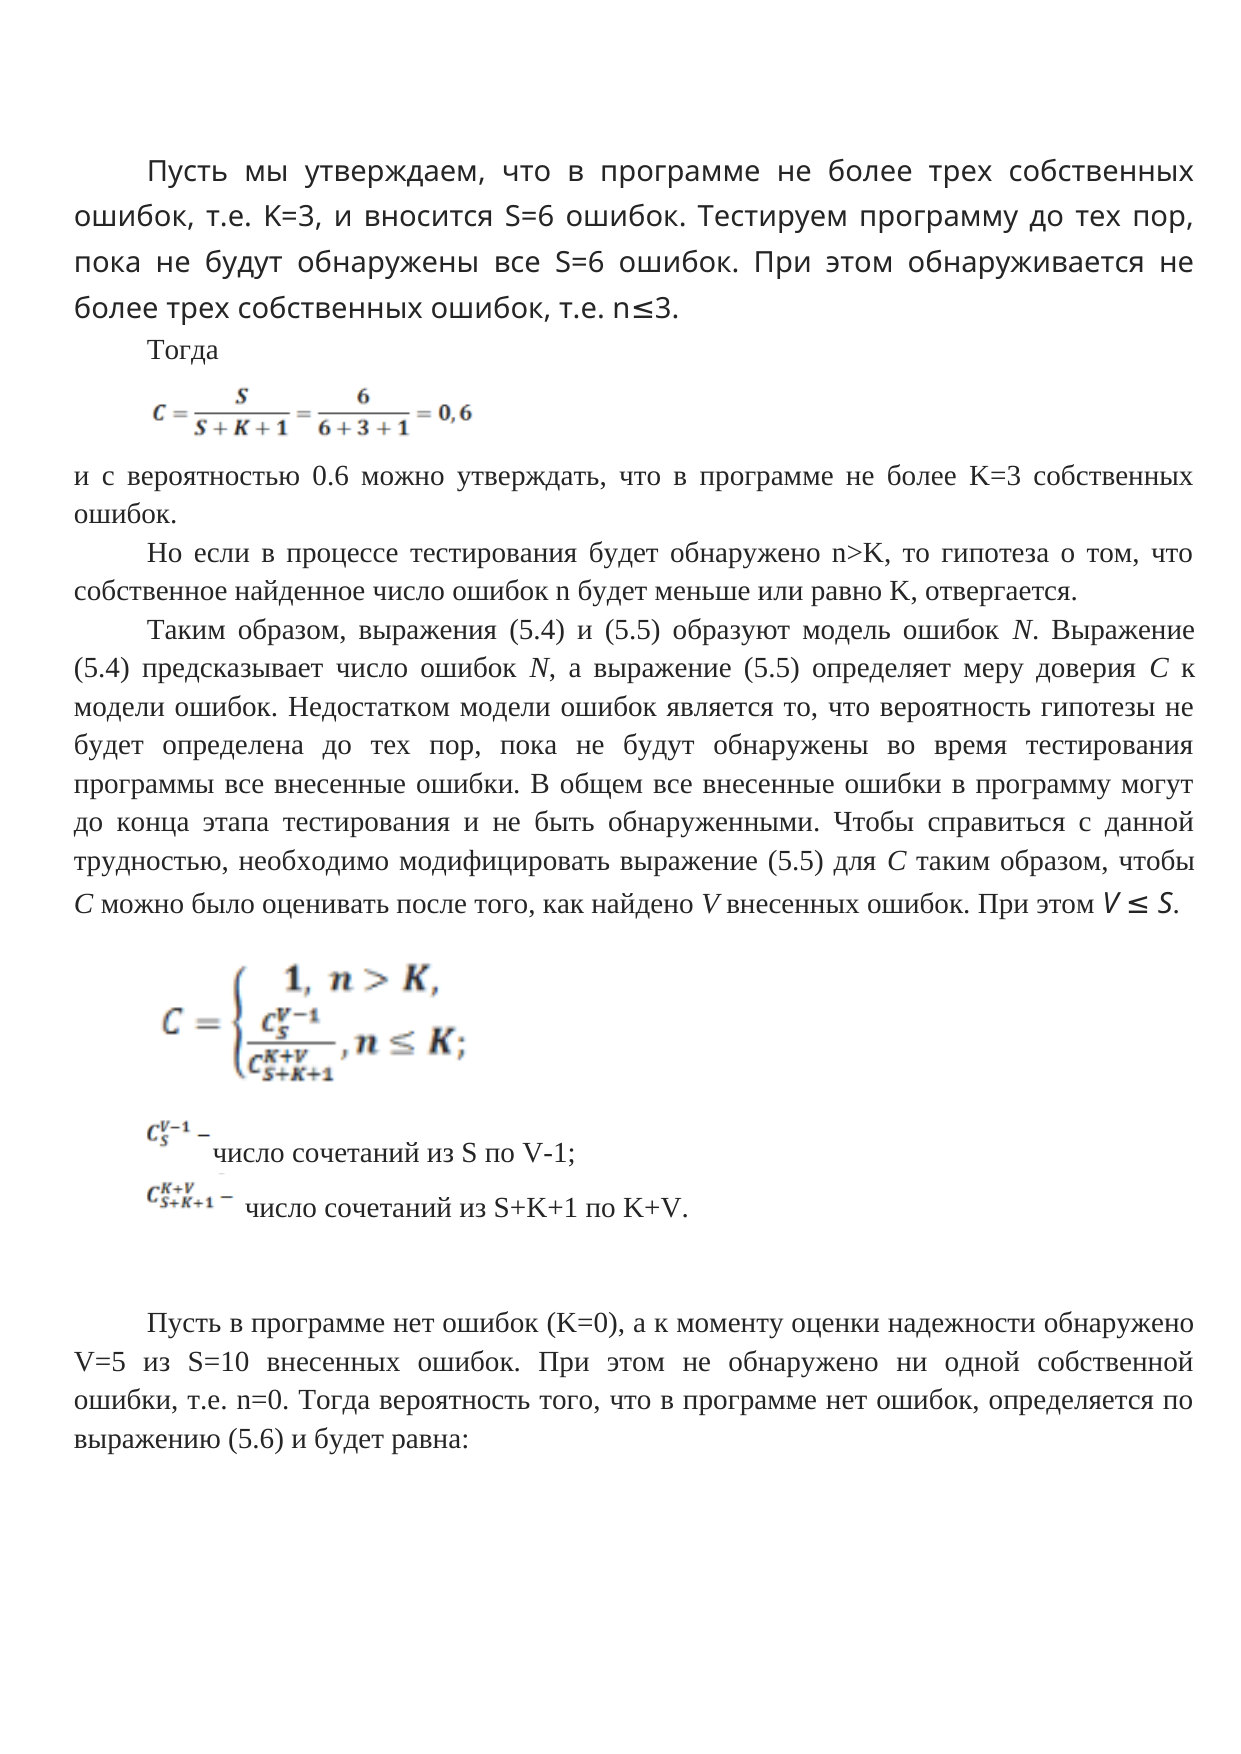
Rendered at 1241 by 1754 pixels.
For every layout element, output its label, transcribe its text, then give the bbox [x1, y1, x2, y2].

text Но если в процессе тестирования будет обнаружено n>K, то гипотеза о том, что собственное найденное число ошибок n будет меньше или равно K, отвергается. [74, 535, 1195, 607]
text Тогда [74, 332, 1195, 366]
text Пусть в программе нет ошибок (K=0), а к моменту оценки надежности обнаружено V=5 из S=10 внесенных ошибок. При этом не обнаружено ни одной собственной ошибки, т.е. n=0. Тогда вероятность того, что в программе нет ошибок, определяется по выражению (5.6) и будет равна: [74, 1305, 1195, 1454]
text Таким образом, выражения (5.4) и (5.5) образуют модель ошибок N. Выражение (5.4) предсказывает число ошибок N, а выражение (5.5) определяет меру доверия C к модели ошибок. Недостатком модели ошибок является то, что вероятность гипотезы не будет определена до тех пор, пока не будут обнаружены во время тестирования программы все внесенные ошибки. В общем все внесенные ошибки в программу могут до конца этапа тестирования и не быть обнаруженными. Чтобы справиться с данной трудностью, необходимо модифицировать выражение (5.5) для C таким образом, чтобы C можно было оценивать после того, как найдено V внесенных ошибок. При этом V ≤ S. [74, 612, 1195, 922]
text Пусть мы утверждаем, что в программе не более трех собственных ошибок, т.е. K=3, и вносится S=6 ошибок. Тестируем программу до тех пор, пока не будут обнаружены все S=6 ошибок. При этом обнаруживается не более трех собственных ошибок, т.е. n≤3. [74, 150, 1195, 327]
text число сочетаний из S+K+1 по K+V. [74, 1173, 1195, 1223]
picture [146, 928, 493, 1105]
picture [146, 371, 477, 454]
text число сочетаний из S по V-1; [74, 1109, 1195, 1168]
picture [146, 1173, 238, 1217]
text и с вероятностью 0.6 можно утверждать, что в программе не более K=3 собственных ошибок. [74, 458, 1195, 530]
picture [146, 1108, 213, 1162]
